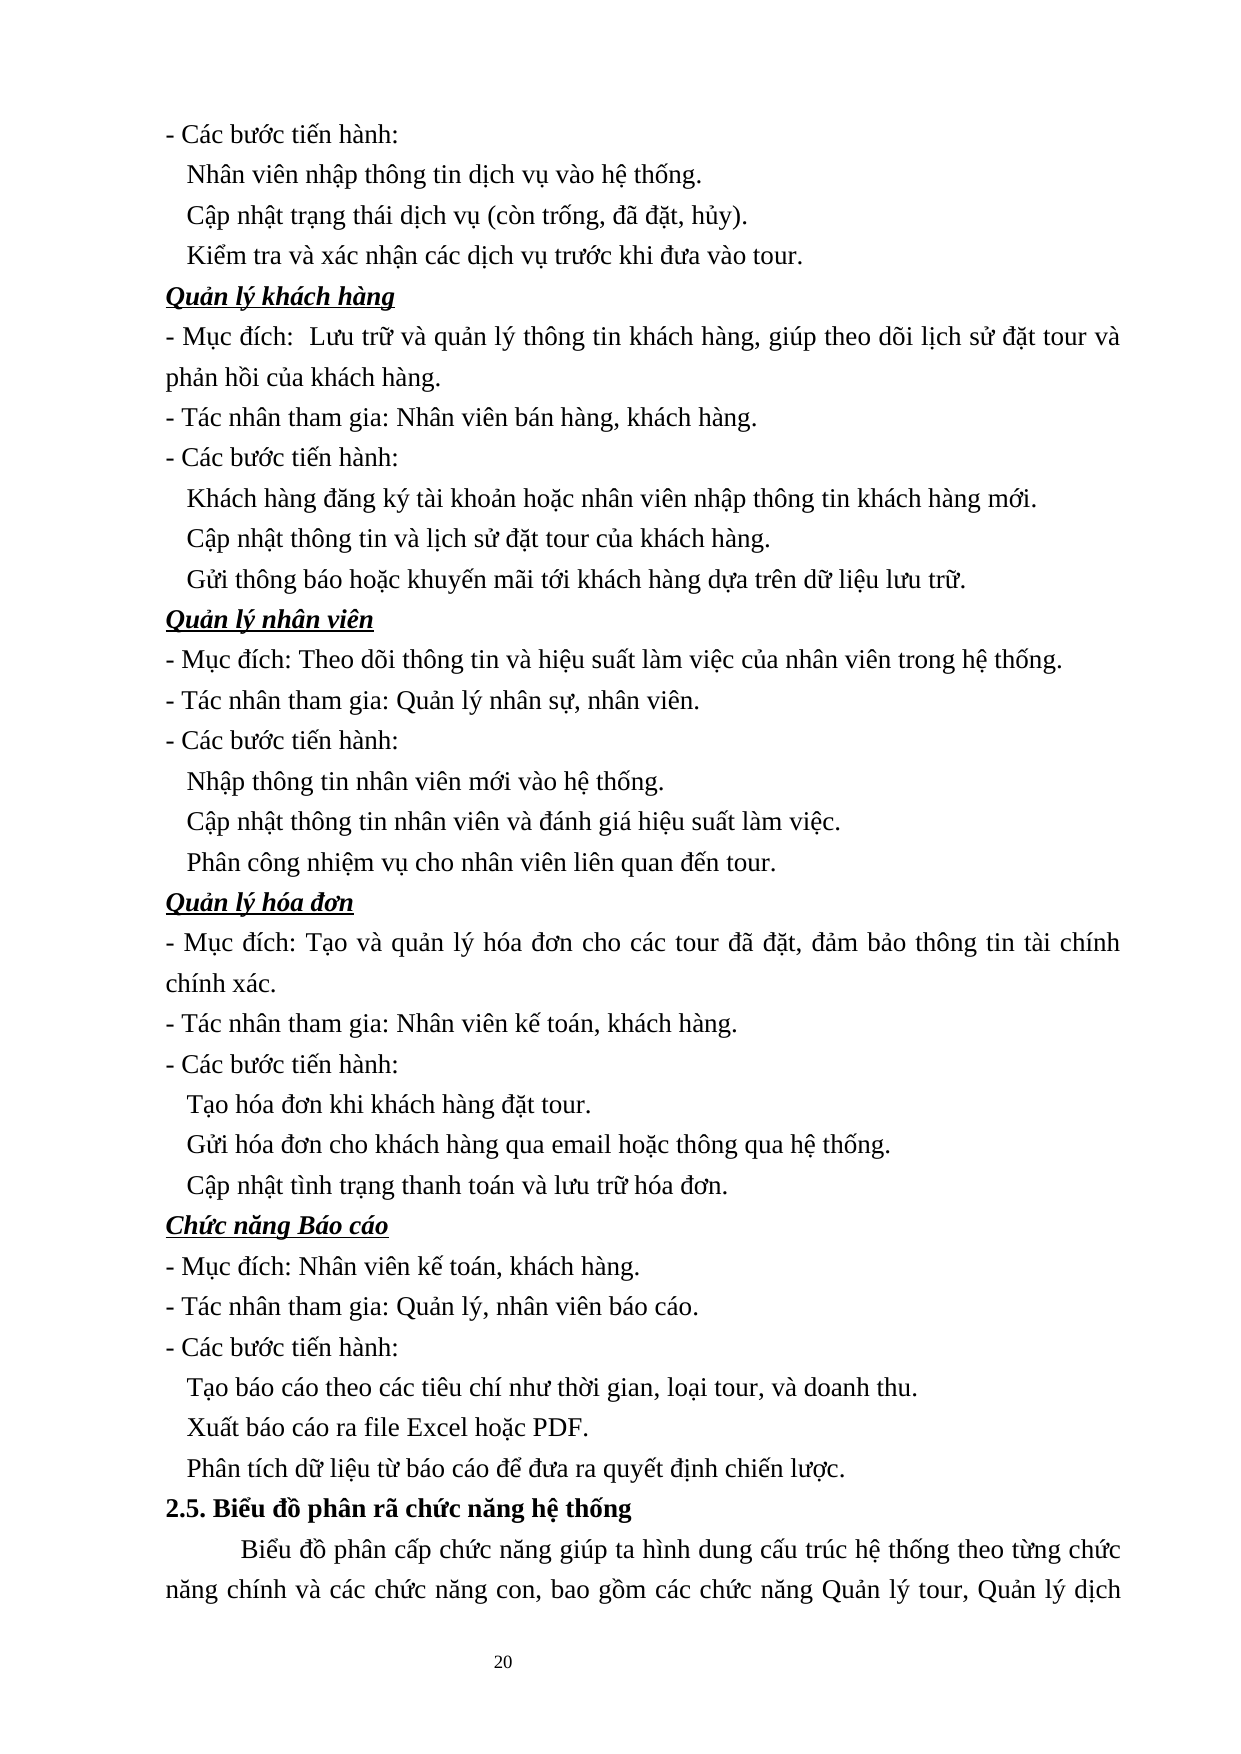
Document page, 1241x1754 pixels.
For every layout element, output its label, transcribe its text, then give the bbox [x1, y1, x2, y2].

text Cập nhật trạng thái dịch vụ (còn trống, đã đặt, hủy). [165, 199, 1122, 230]
text - Các bước tiến hành: [165, 118, 1122, 149]
text Gửi hóa đơn cho khách hàng qua email hoặc thông qua hệ thống. [165, 1128, 1122, 1160]
text Chức năng Báo cáo [165, 1209, 1122, 1241]
text Khách hàng đăng ký tài khoản hoặc nhân viên nhập thông tin khách hàng mới. [165, 482, 1122, 513]
text Cập nhật tình trạng thanh toán và lưu trữ hóa đơn. [165, 1169, 1122, 1200]
text - Tác nhân tham gia: Nhân viên bán hàng, khách hàng. [165, 401, 1122, 432]
text - Tác nhân tham gia: Quản lý, nhân viên báo cáo. [165, 1290, 1122, 1321]
text - Mục đích: Lưu trữ và quản lý thông tin khách hàng, giúp theo dõi lịch sử đặt tour và phản hồi của khách hàng. [165, 320, 1122, 392]
text Cập nhật thông tin và lịch sử đặt tour của khách hàng. [165, 522, 1122, 553]
text - Tác nhân tham gia: Quản lý nhân sự, nhân viên. [165, 684, 1122, 715]
text Quản lý khách hàng [165, 280, 1122, 311]
text - Mục đích: Nhân viên kế toán, khách hàng. [165, 1250, 1122, 1281]
text Tạo hóa đơn khi khách hàng đặt tour. [165, 1088, 1122, 1119]
text Quản lý hóa đơn [165, 886, 1122, 917]
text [165, 1533, 1122, 1604]
text - Mục đích: Tạo và quản lý hóa đơn cho các tour đã đặt, đảm bảo thông tin tài chính chính xác. [165, 926, 1122, 998]
text Nhân viên nhập thông tin dịch vụ vào hệ thống. [165, 158, 1122, 190]
text - Các bước tiến hành: [165, 1331, 1122, 1362]
text Nhập thông tin nhân viên mới vào hệ thống. [165, 765, 1122, 796]
text Kiểm tra và xác nhận các dịch vụ trước khi đưa vào tour. [165, 239, 1122, 271]
text Cập nhật thông tin nhân viên và đánh giá hiệu suất làm việc. [165, 805, 1122, 836]
text - Tác nhân tham gia: Nhân viên kế toán, khách hàng. [165, 1007, 1122, 1038]
text Tạo báo cáo theo các tiêu chí như thời gian, loại tour, và doanh thu. [165, 1371, 1122, 1402]
subtitle 2.5. Biểu đồ phân rã chức năng hệ thống [165, 1492, 1122, 1523]
text Xuất báo cáo ra file Excel hoặc PDF. [165, 1411, 1122, 1443]
text - Các bước tiến hành: [165, 1048, 1122, 1079]
text Phân tích dữ liệu từ báo cáo để đưa ra quyết định chiến lược. [165, 1452, 1122, 1483]
text - Các bước tiến hành: [165, 441, 1122, 473]
text Quản lý nhân viên [165, 603, 1122, 634]
text Phân công nhiệm vụ cho nhân viên liên quan đến tour. [165, 846, 1122, 877]
text Gửi thông báo hoặc khuyến mãi tới khách hàng dựa trên dữ liệu lưu trữ. [165, 563, 1122, 594]
text - Mục đích: Theo dõi thông tin và hiệu suất làm việc của nhân viên trong hệ thống. [165, 643, 1122, 675]
text - Các bước tiến hành: [165, 724, 1122, 756]
